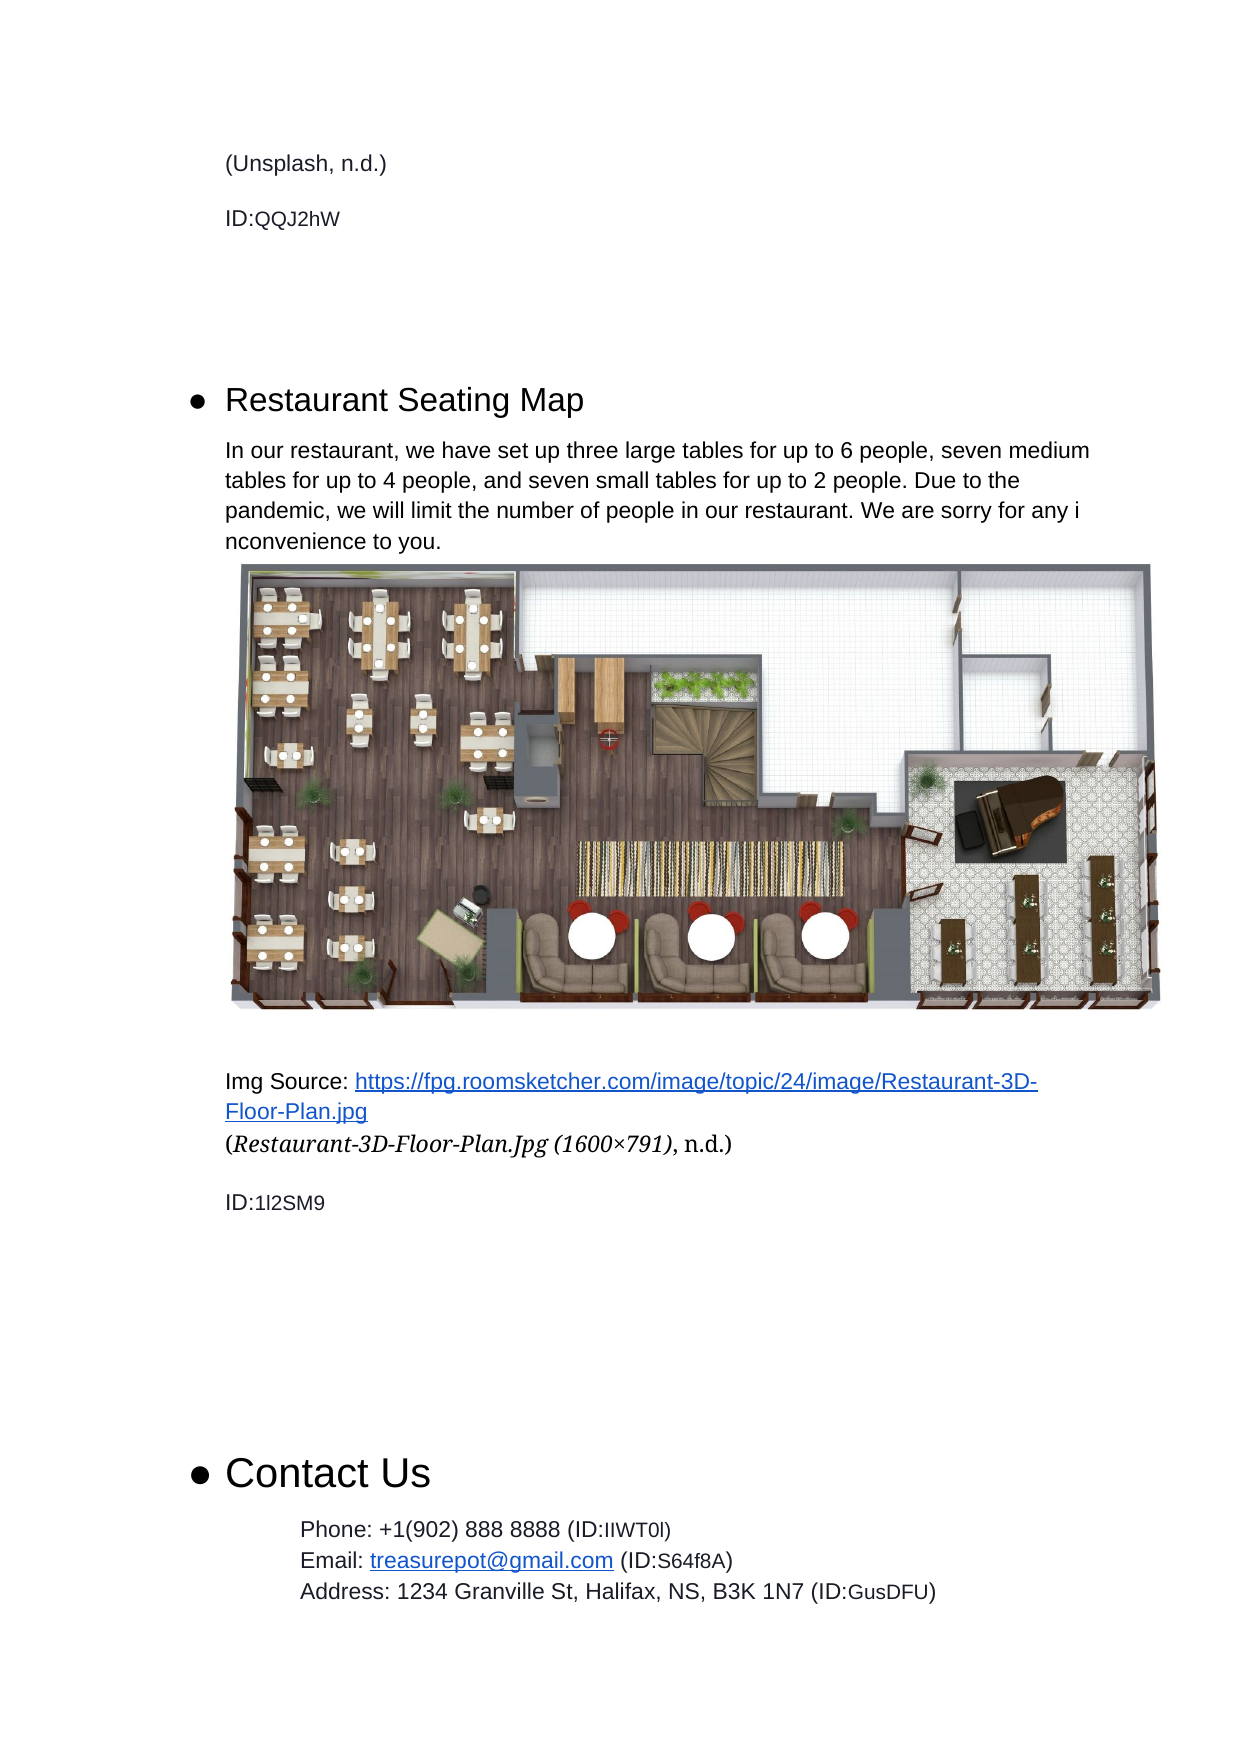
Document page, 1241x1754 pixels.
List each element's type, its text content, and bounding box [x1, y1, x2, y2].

text Address: 1234 Granville St, Halifax, NS, B3K 1N7 (ID:GusDFU) [225, 1578, 1090, 1604]
text (Unsplash, n.d.) [150, 150, 1090, 176]
text Email: treasurepot@gmail.com (ID:S64f8A) [225, 1547, 1090, 1574]
text Img Source: https://fpg.roomsketcher.com/image/topic/24/image/Restaurant-3D-Floor-Plan.jpg [225, 1068, 1090, 1124]
text ID:1l2SM9 [150, 1189, 1090, 1215]
text (Restaurant-3D-Floor-Plan.Jpg (1600×791), n.d.) [225, 1128, 1090, 1159]
text In our restaurant, we have set up three large tables for up to 6 people, seven medium tables for up to 4 people, and seven small tables for up to 2 people. Due to the pandemic, we will limit the number of people in our restaurant. We are sorry for any inconvenience to you. [225, 437, 1090, 554]
text Phone: +1(902) 888 8888 (ID:IIWT0l) [225, 1516, 1090, 1542]
picture [225, 557, 1166, 1023]
subtitle Restaurant Seating Map [187, 380, 1090, 419]
text ID:QQJ2hW [150, 205, 1090, 232]
subtitle Contact Us [187, 1448, 1090, 1496]
